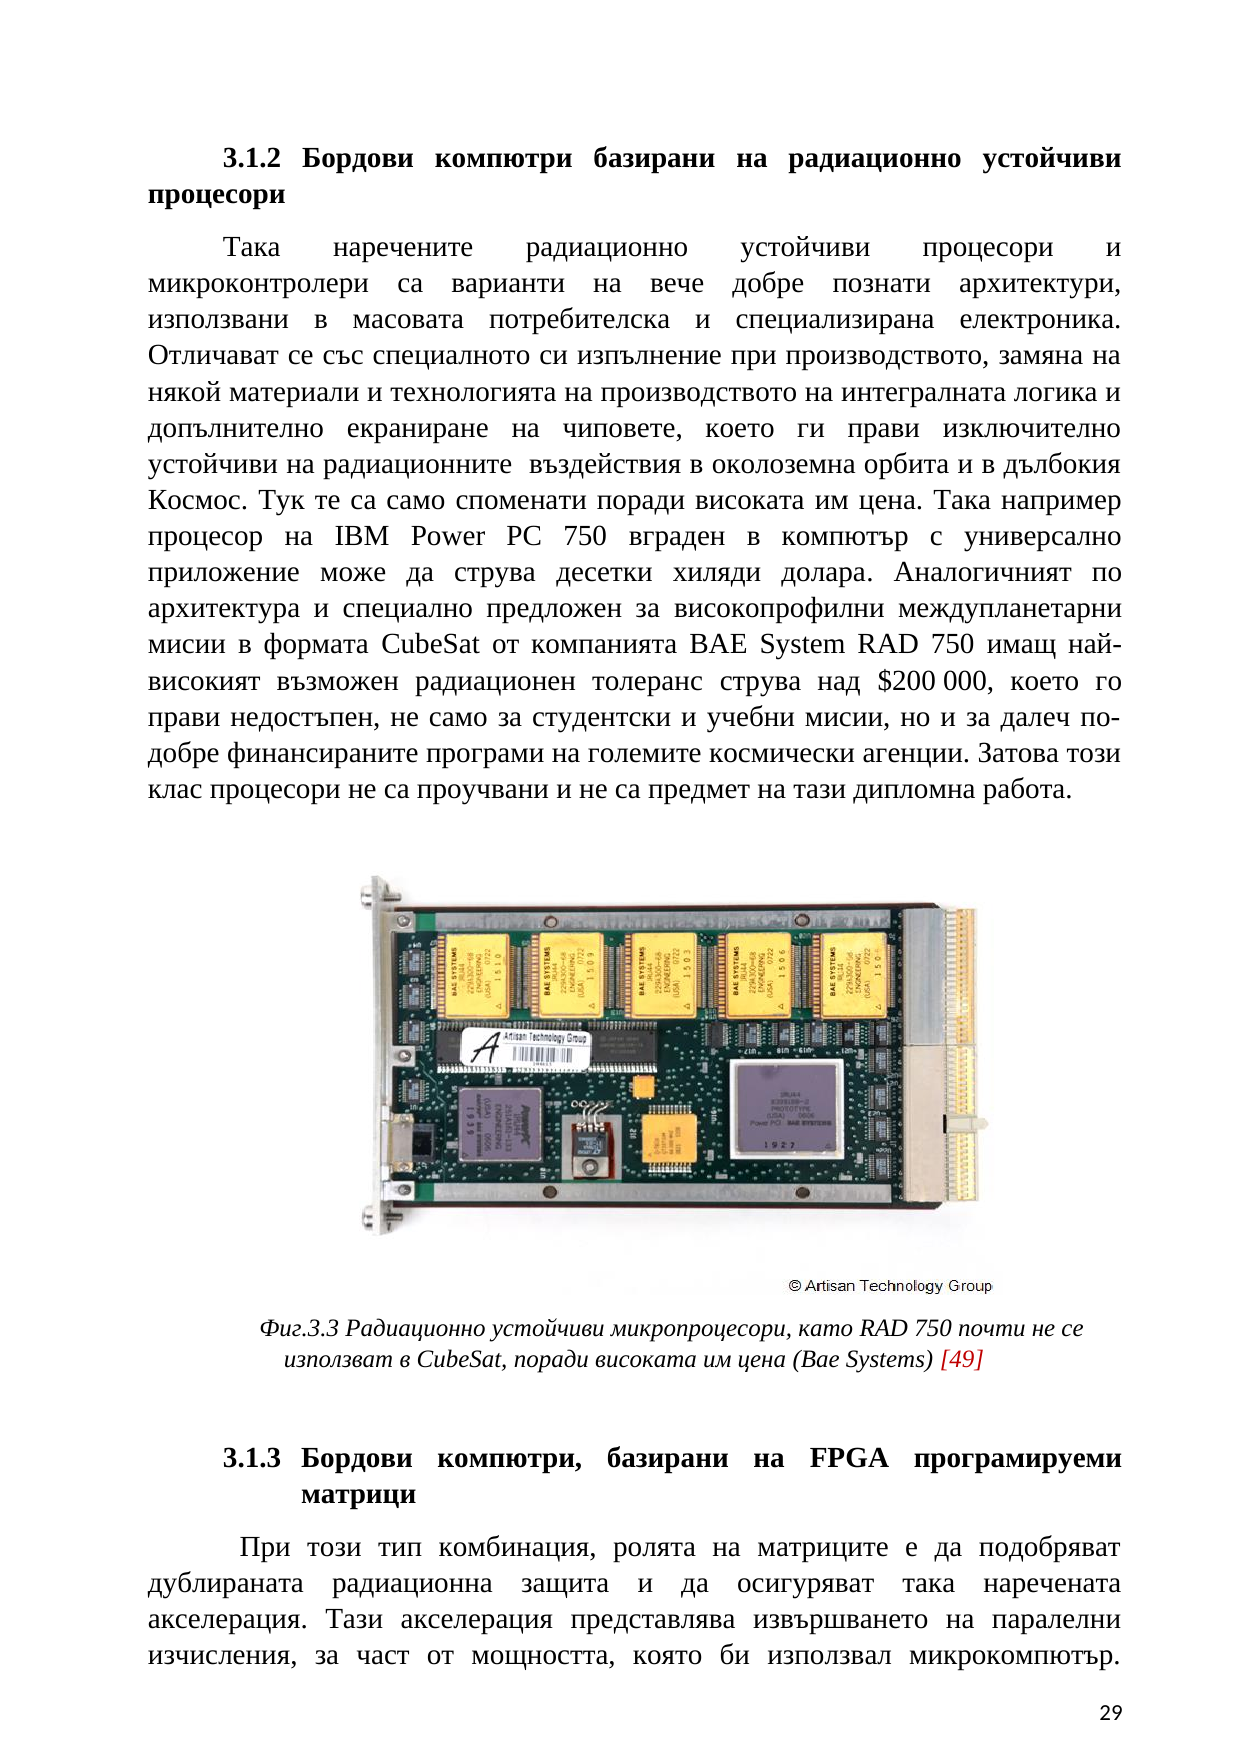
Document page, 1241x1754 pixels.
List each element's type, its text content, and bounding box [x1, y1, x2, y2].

list Бордови компютри, базирани на FPGA програмируеми матрици [223, 1440, 1122, 1510]
text Фиг.3.3 Радиационно устойчиви микропроцесори, като RAD 750 почти не се използват в CubeSat, поради високата им цена (Bae Systems) [49] [148, 1313, 1122, 1373]
text 3.1.2 Бордови компютри базирани на радиационно устойчиви процесори [148, 140, 1122, 210]
picture [342, 824, 1003, 1295]
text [148, 1529, 1122, 1671]
